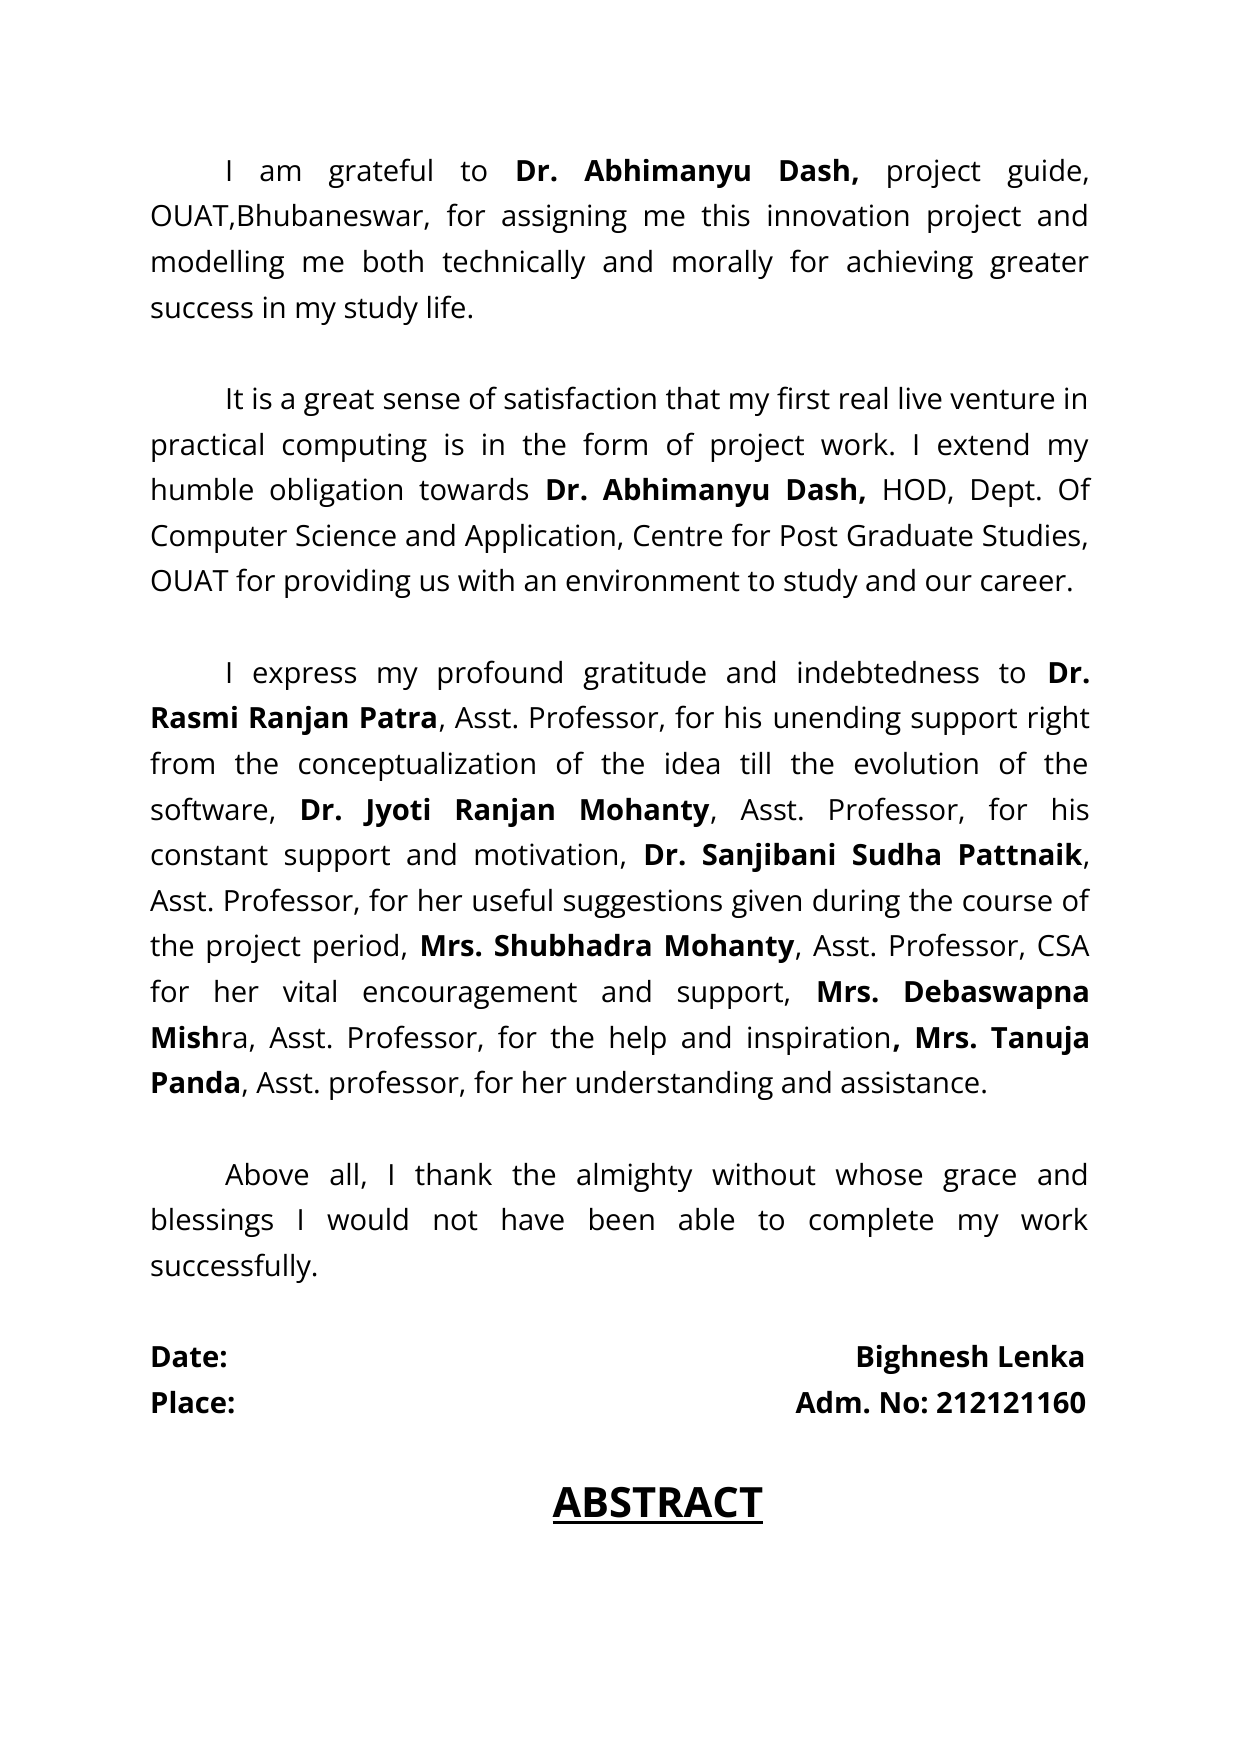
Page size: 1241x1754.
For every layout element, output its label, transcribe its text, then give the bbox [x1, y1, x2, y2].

text Above all, I thank the almighty without whose grace and blessings I would not have been able to complete my work successfully. [150, 1154, 1090, 1285]
text ABSTRACT [150, 1473, 1090, 1530]
text Date: Bighnesh Lenka [150, 1336, 1090, 1376]
text I am grateful to Dr. Abhimanyu Dash, project guide, OUAT,Bhubaneswar, for assigning me this innovation project and modelling me both technically and morally for achieving greater success in my study life. [150, 150, 1090, 327]
text I express my profound gratitude and indebtedness to Dr. Rasmi Ranjan Patra, Asst. Professor, for his unending support right from the conceptualization of the idea till the evolution of the software, Dr. Jyoti Ranjan Mohanty, Asst. Professor, for his constant support and motivation, Dr. Sanjibani Sudha Pattnaik, Asst. Professor, for her useful suggestions given during the course of the project period, Mrs. Shubhadra Mohanty, Asst. Professor, CSA for her vital encouragement and support, Mrs. Debaswapna Mishra, Asst. Professor, for the help and inspiration, Mrs. Tanuja Panda, Asst. professor, for her understanding and assistance. [150, 652, 1090, 1102]
text It is a great sense of satisfaction that my first real live venture in practical computing is in the form of project work. I extend my humble obligation towards Dr. Abhimanyu Dash, HOD, Dept. Of Computer Science and Application, Centre for Post Graduate Studies, OUAT for providing us with an environment to study and our career. [150, 378, 1090, 600]
text Place: Adm. No: 212121160 [150, 1382, 1090, 1422]
